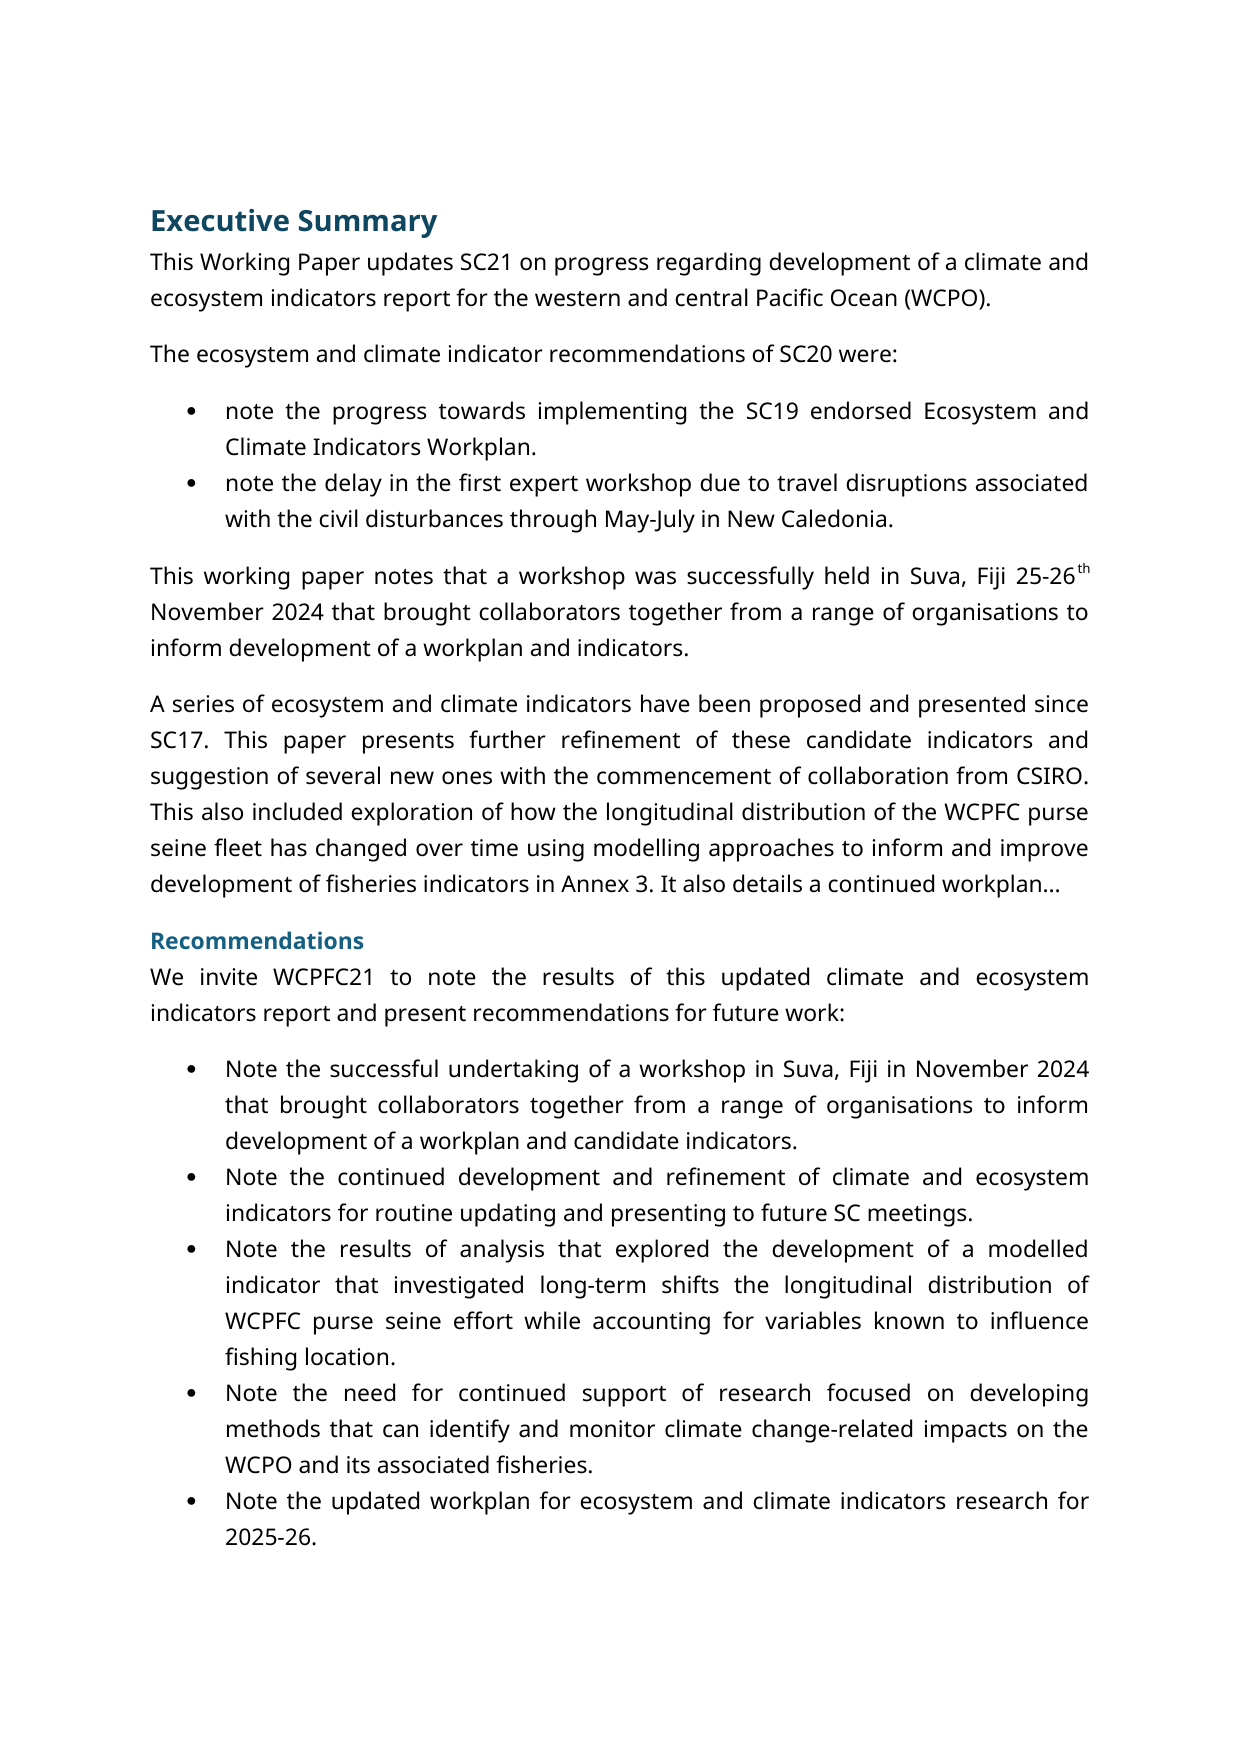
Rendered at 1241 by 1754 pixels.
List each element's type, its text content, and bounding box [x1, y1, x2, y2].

text We invite WCPFC21 to note the results of this updated climate and ecosystem indicators report and present recommendations for future work: [150, 961, 1090, 1028]
text A series of ecosystem and climate indicators have been proposed and presented since SC17. This paper presents further refinement of these candidate indicators and suggestion of several new ones with the commencement of collaboration from CSIRO. This also included exploration of how the longitudinal distribution of the WCPFC purse seine fleet has changed over time using modelling approaches to inform and improve development of fisheries indicators in Annex 3. It also details a continued workplan… [150, 688, 1090, 899]
text This working paper notes that a workshop was successfully held in Suva, Fiji 25-26th November 2024 that brought collaborators together from a range of organisations to inform development of a workplan and indicators. [150, 560, 1090, 663]
list note the delay in the first expert workshop due to travel disruptions associated with the civil disturbances through May-July in New Caledonia. [187, 467, 1090, 534]
list Note the successful undertaking of a workshop in Suva, Fiji in November 2024 that brought collaborators together from a range of organisations to inform development of a workplan and candidate indicators. [187, 1053, 1090, 1157]
list Note the need for continued support of research focused on developing methods that can identify and monitor climate change-related impacts on the WCPO and its associated fisheries. [187, 1377, 1090, 1480]
list Note the updated workplan for ecosystem and climate indicators research for 2025-26. [187, 1485, 1090, 1552]
subtitle Executive Summary [150, 200, 1090, 240]
list Note the results of analysis that explored the development of a modelled indicator that investigated long-term shifts the longitudinal distribution of WCPFC purse seine effort while accounting for variables known to influence fishing location. [187, 1233, 1090, 1372]
subtitle Recommendations [150, 925, 1090, 956]
text The ecosystem and climate indicator recommendations of SC20 were: [150, 338, 1090, 369]
list Note the continued development and refinement of climate and ecosystem indicators for routine updating and presenting to future SC meetings. [187, 1161, 1090, 1228]
text This Working Paper updates SC21 on progress regarding development of a climate and ecosystem indicators report for the western and central Pacific Ocean (WCPO). [150, 246, 1090, 313]
list note the progress towards implementing the SC19 endorsed Ecosystem and Climate Indicators Workplan. [187, 395, 1090, 462]
